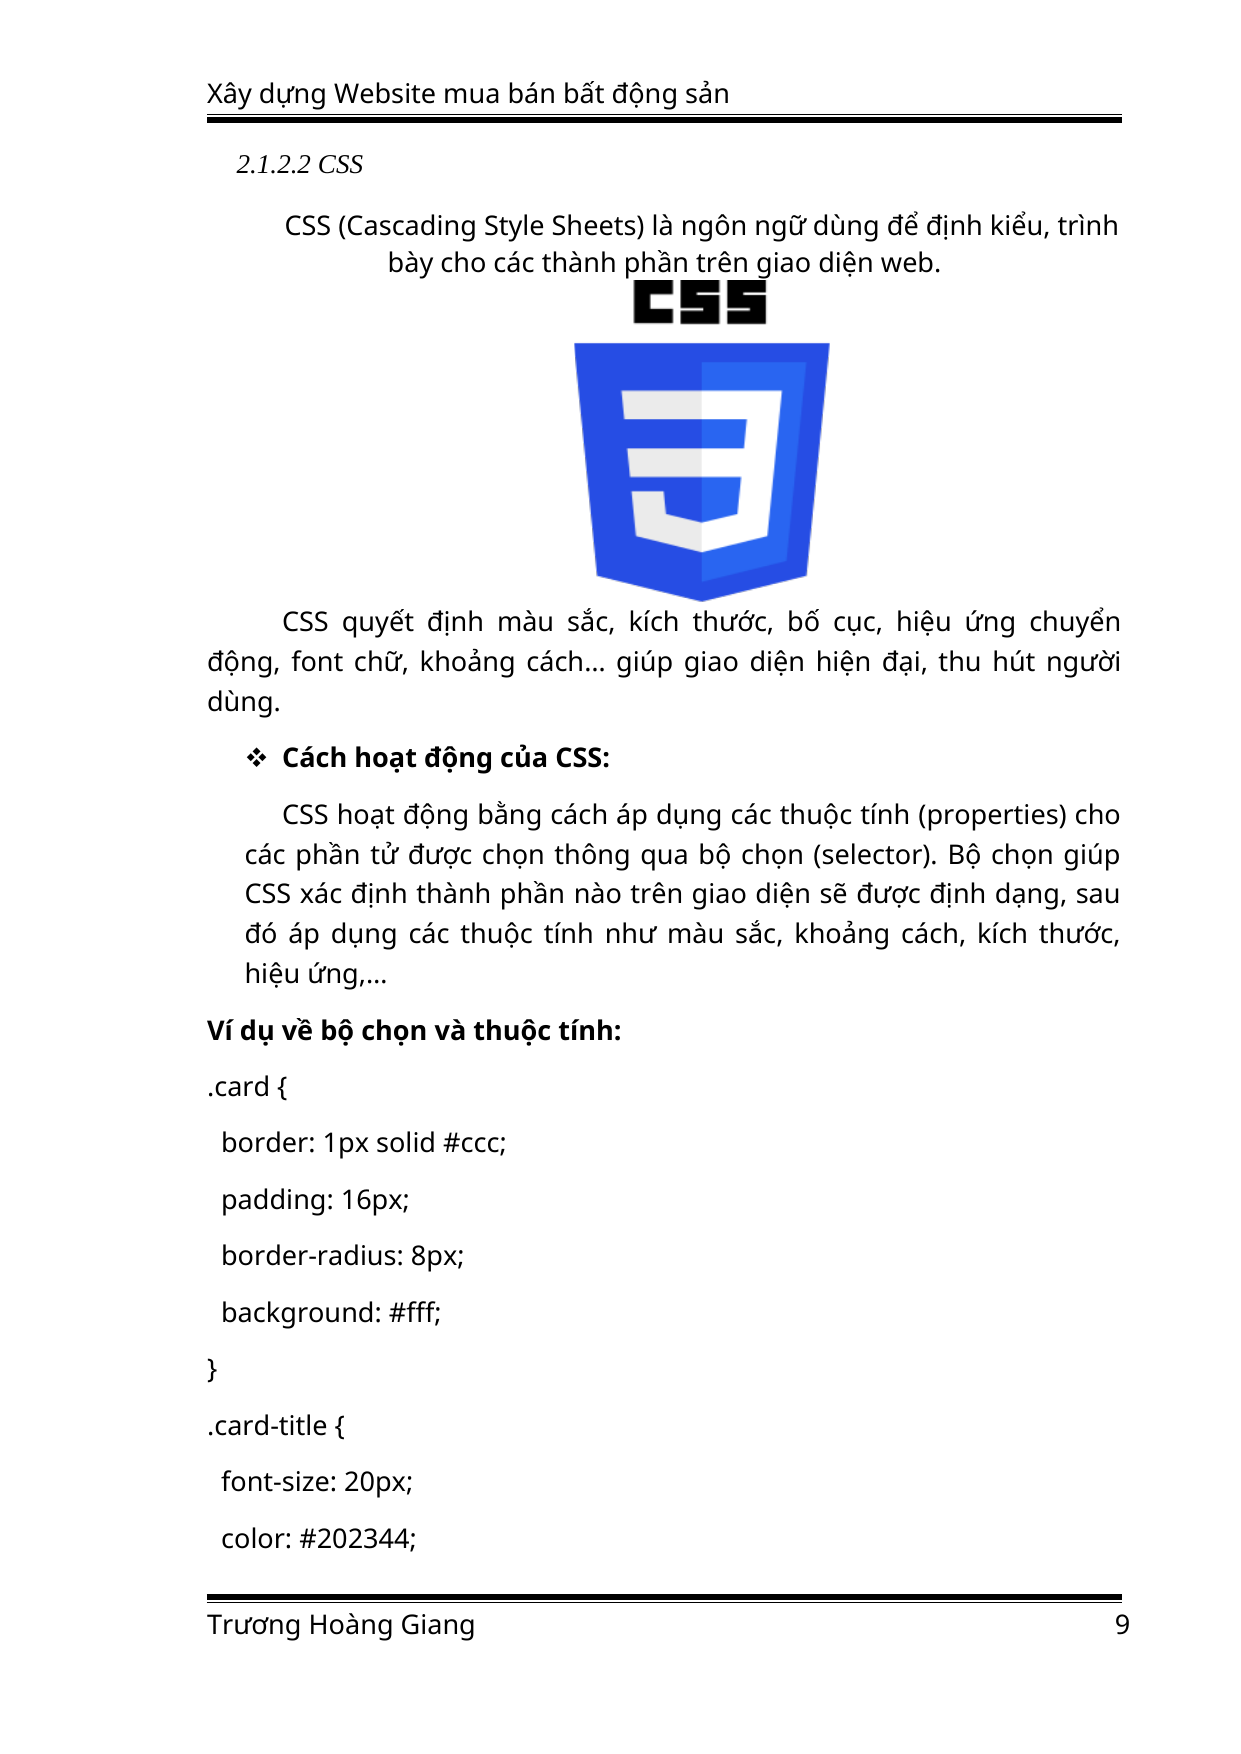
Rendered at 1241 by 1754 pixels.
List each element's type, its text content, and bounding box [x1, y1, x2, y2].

text CSS quyết định màu sắc, kích thước, bố cục, hiệu ứng chuyển động, font chữ, khoảng cách… giúp giao diện hiện đại, thu hút người dùng. [207, 603, 1122, 719]
text color: #202344; [207, 1519, 1122, 1556]
list Cách hoạt động của CSS: [244, 739, 1122, 776]
text font-size: 20px; [207, 1463, 1122, 1499]
text border-radius: 8px; [207, 1237, 1122, 1274]
text .card { [207, 1067, 1122, 1104]
text CSS (Cascading Style Sheets) là ngôn ngữ dùng để định kiểu, trình bày cho các thành phần trên giao diện web. [207, 207, 1122, 281]
text CSS hoạt động bằng cách áp dụng các thuộc tính (properties) cho các phần tử được chọn thông qua bộ chọn (selector). Bộ chọn giúp CSS xác định thành phần nào trên giao diện sẽ được định dạng, sau đó áp dụng các thuộc tính như màu sắc, khoảng cách, kích thước, hiệu ứng,… [244, 795, 1122, 991]
text background: #fff; [207, 1293, 1122, 1330]
text Ví dụ về bộ chọn và thuộc tính: [207, 1011, 1122, 1048]
text border: 1px solid #ccc; [207, 1124, 1122, 1161]
picture [574, 280, 830, 603]
text } [207, 1350, 1122, 1387]
text padding: 16px; [207, 1180, 1122, 1217]
subtitle CSS [236, 148, 1122, 179]
text .card-title { [207, 1406, 1122, 1443]
